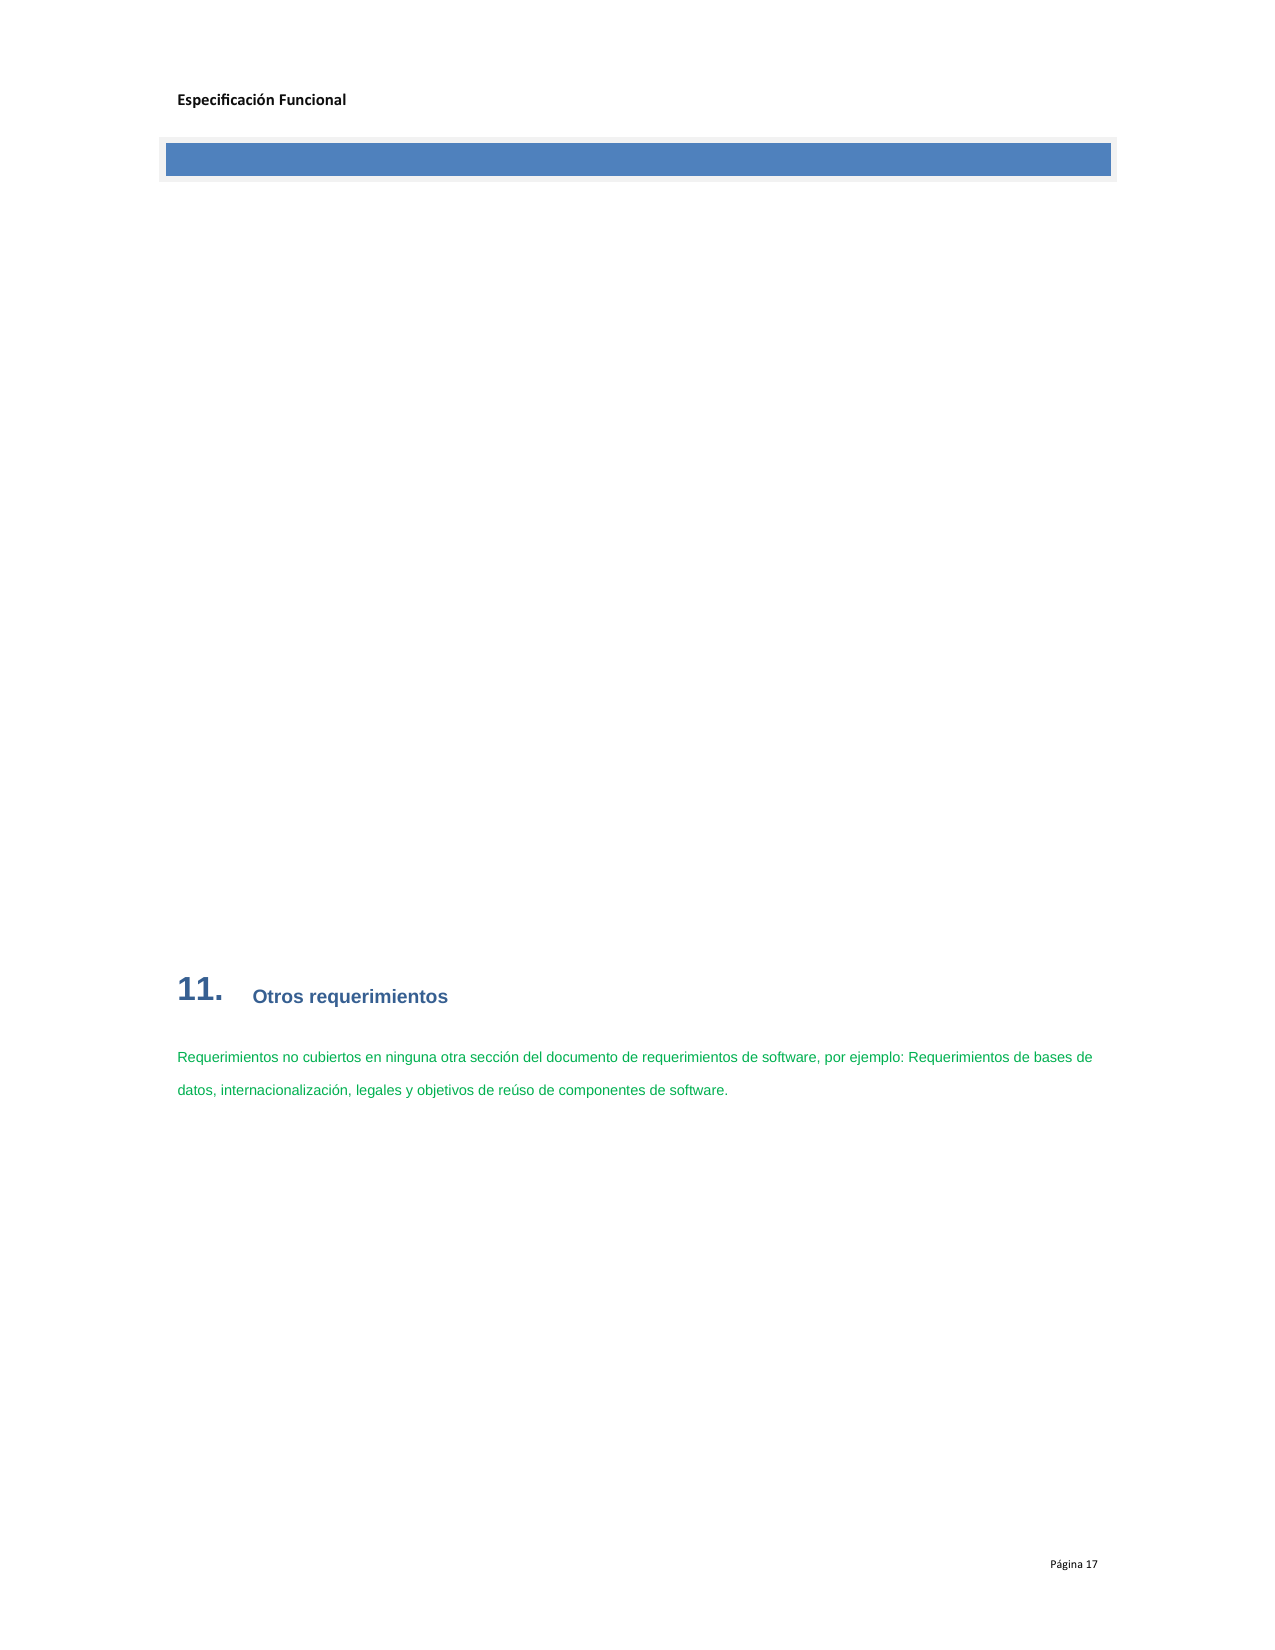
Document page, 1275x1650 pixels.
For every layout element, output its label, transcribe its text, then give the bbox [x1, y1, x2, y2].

list Otros requerimientos [177, 969, 1098, 1007]
text Requerimientos no cubiertos en ninguna otra sección del documento de requerimientos de software, por ejemplo: Requerimientos de bases de datos, internacionalización, legales y objetivos de reúso de componentes de software. [177, 1037, 1098, 1098]
